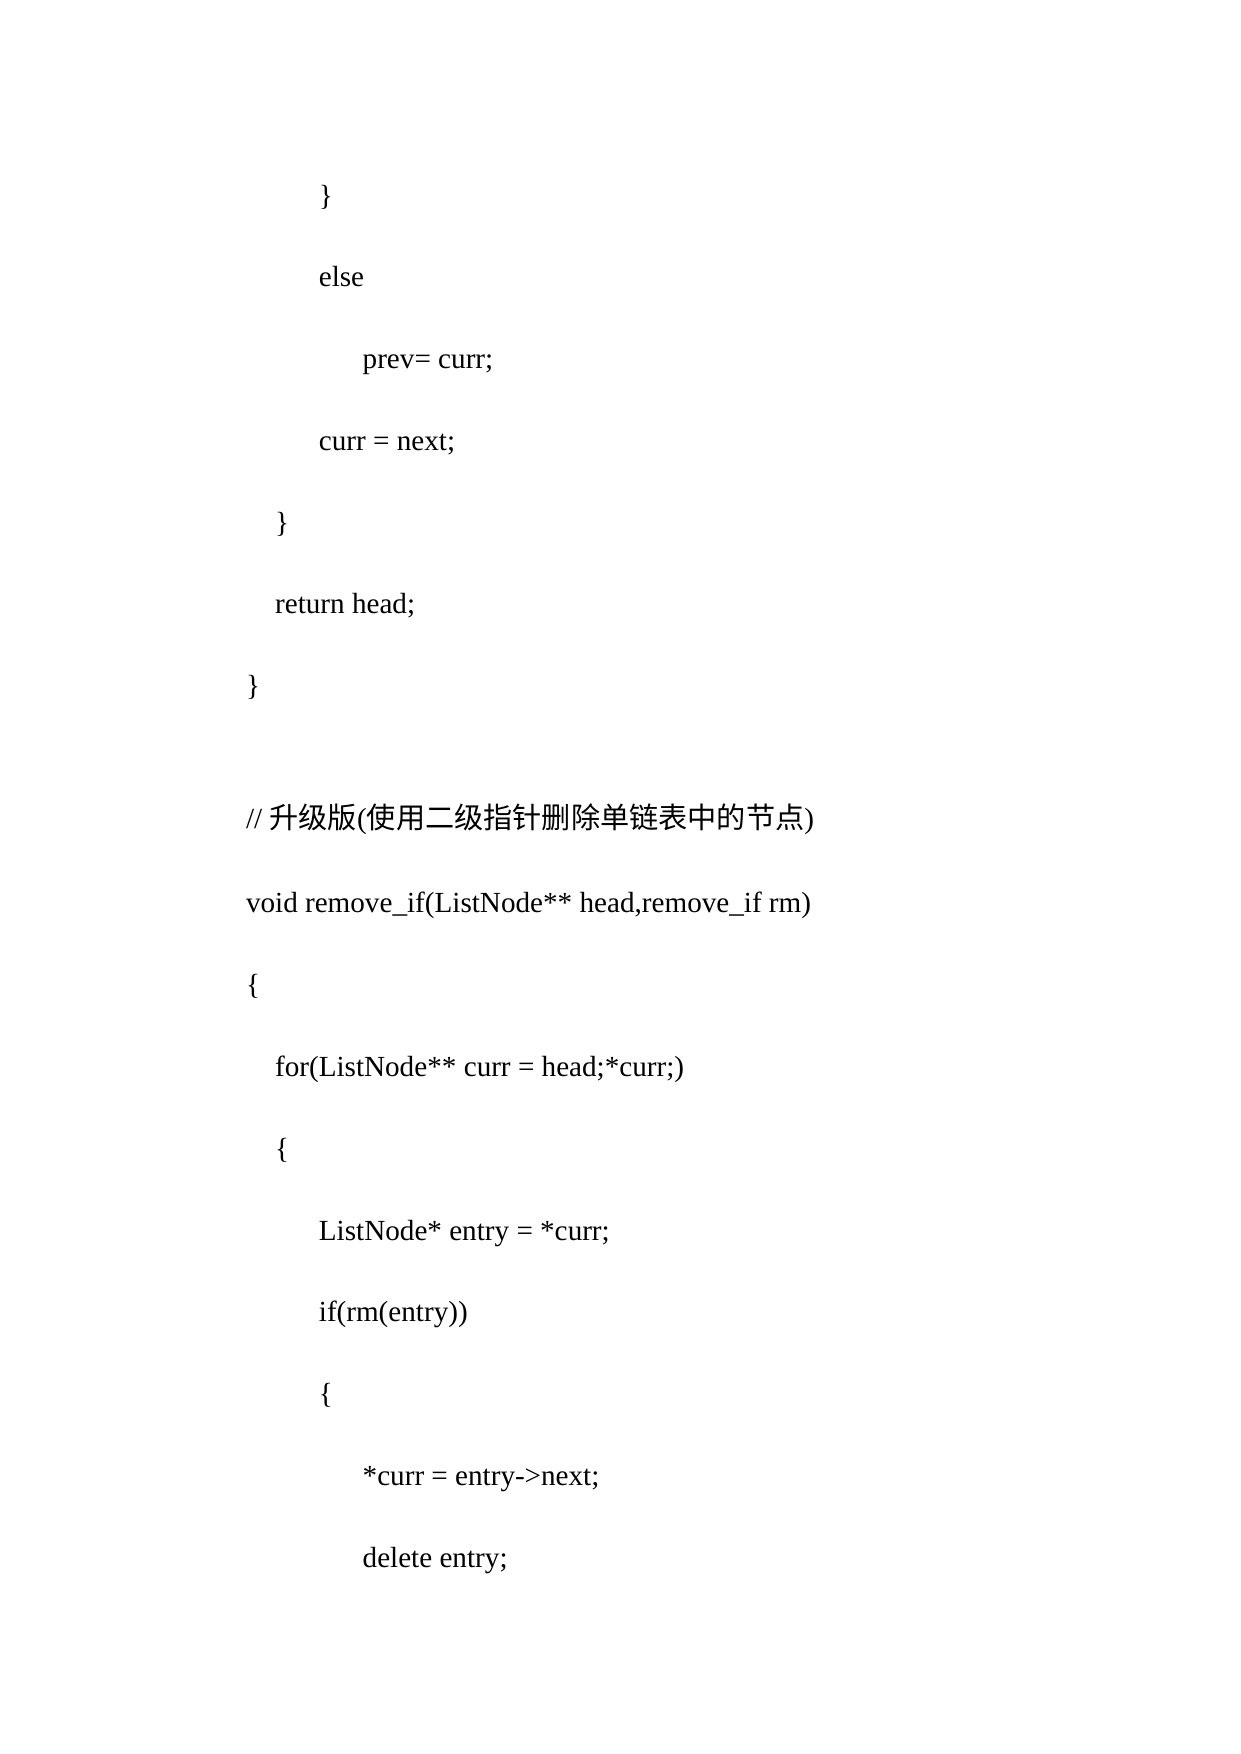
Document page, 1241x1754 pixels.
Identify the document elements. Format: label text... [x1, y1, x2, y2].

text prev= curr; [246, 326, 1053, 391]
text } [246, 653, 1053, 718]
text *curr = entry->next; [246, 1442, 1053, 1507]
text } [246, 162, 1053, 227]
text { [246, 1360, 1053, 1425]
text for(ListNode** curr = head;*curr;) [246, 1033, 1053, 1098]
text // 升级版(使用二级指针删除单链表中的节点) [246, 784, 1053, 849]
text curr = next; [246, 407, 1053, 472]
text ListNode* entry = *curr; [246, 1197, 1053, 1262]
text void remove_if(ListNode** head,remove_if rm) [246, 870, 1053, 935]
text { [246, 1115, 1053, 1180]
text if(rm(entry)) [246, 1279, 1053, 1344]
text delete entry; [246, 1524, 1053, 1589]
text { [246, 952, 1053, 1017]
text return head; [246, 571, 1053, 636]
text } [246, 489, 1053, 554]
text else [246, 244, 1053, 309]
